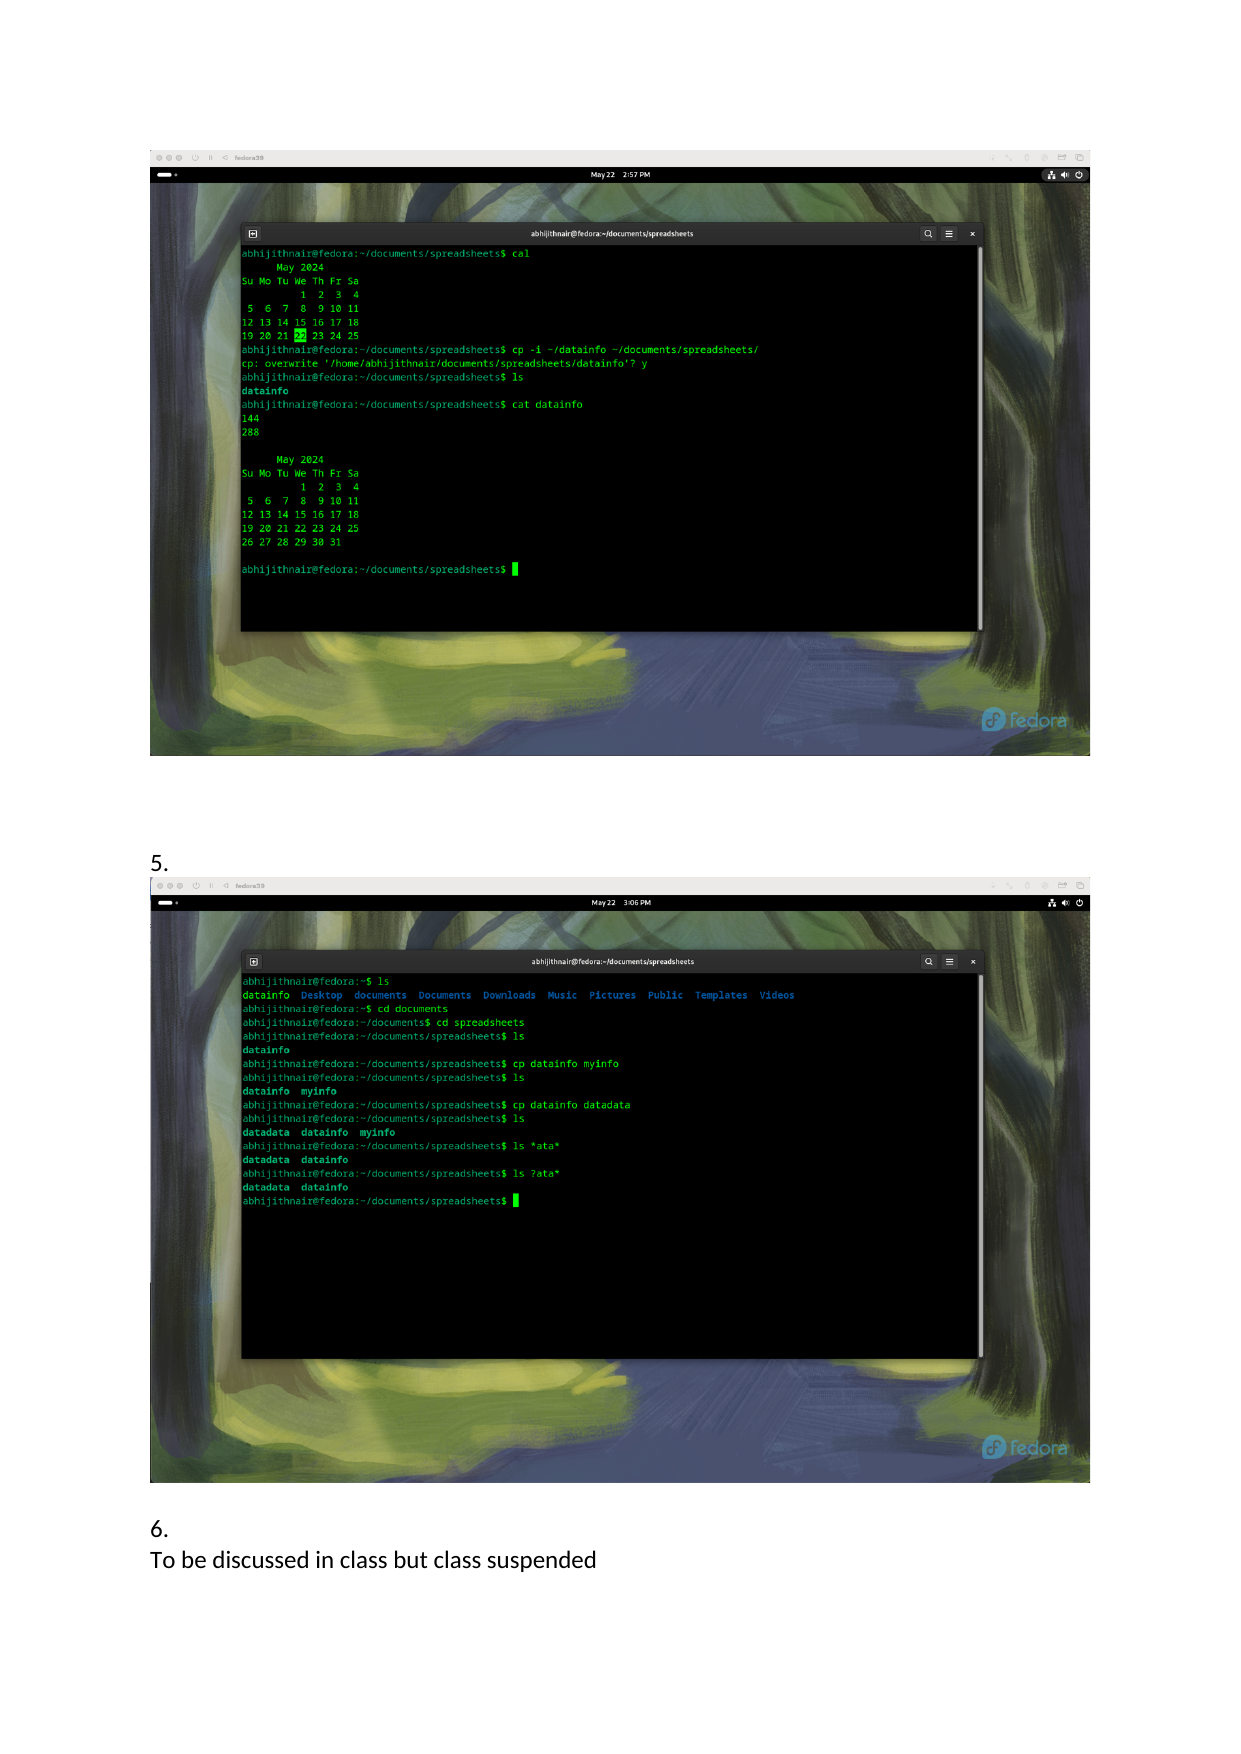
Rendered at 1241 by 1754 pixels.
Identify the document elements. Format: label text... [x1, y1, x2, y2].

text 5. [150, 847, 1090, 877]
picture [150, 150, 1091, 756]
text 6. [150, 1513, 1090, 1544]
text To be discussed in class but class suspended [150, 1544, 1090, 1574]
picture [150, 877, 1091, 1483]
